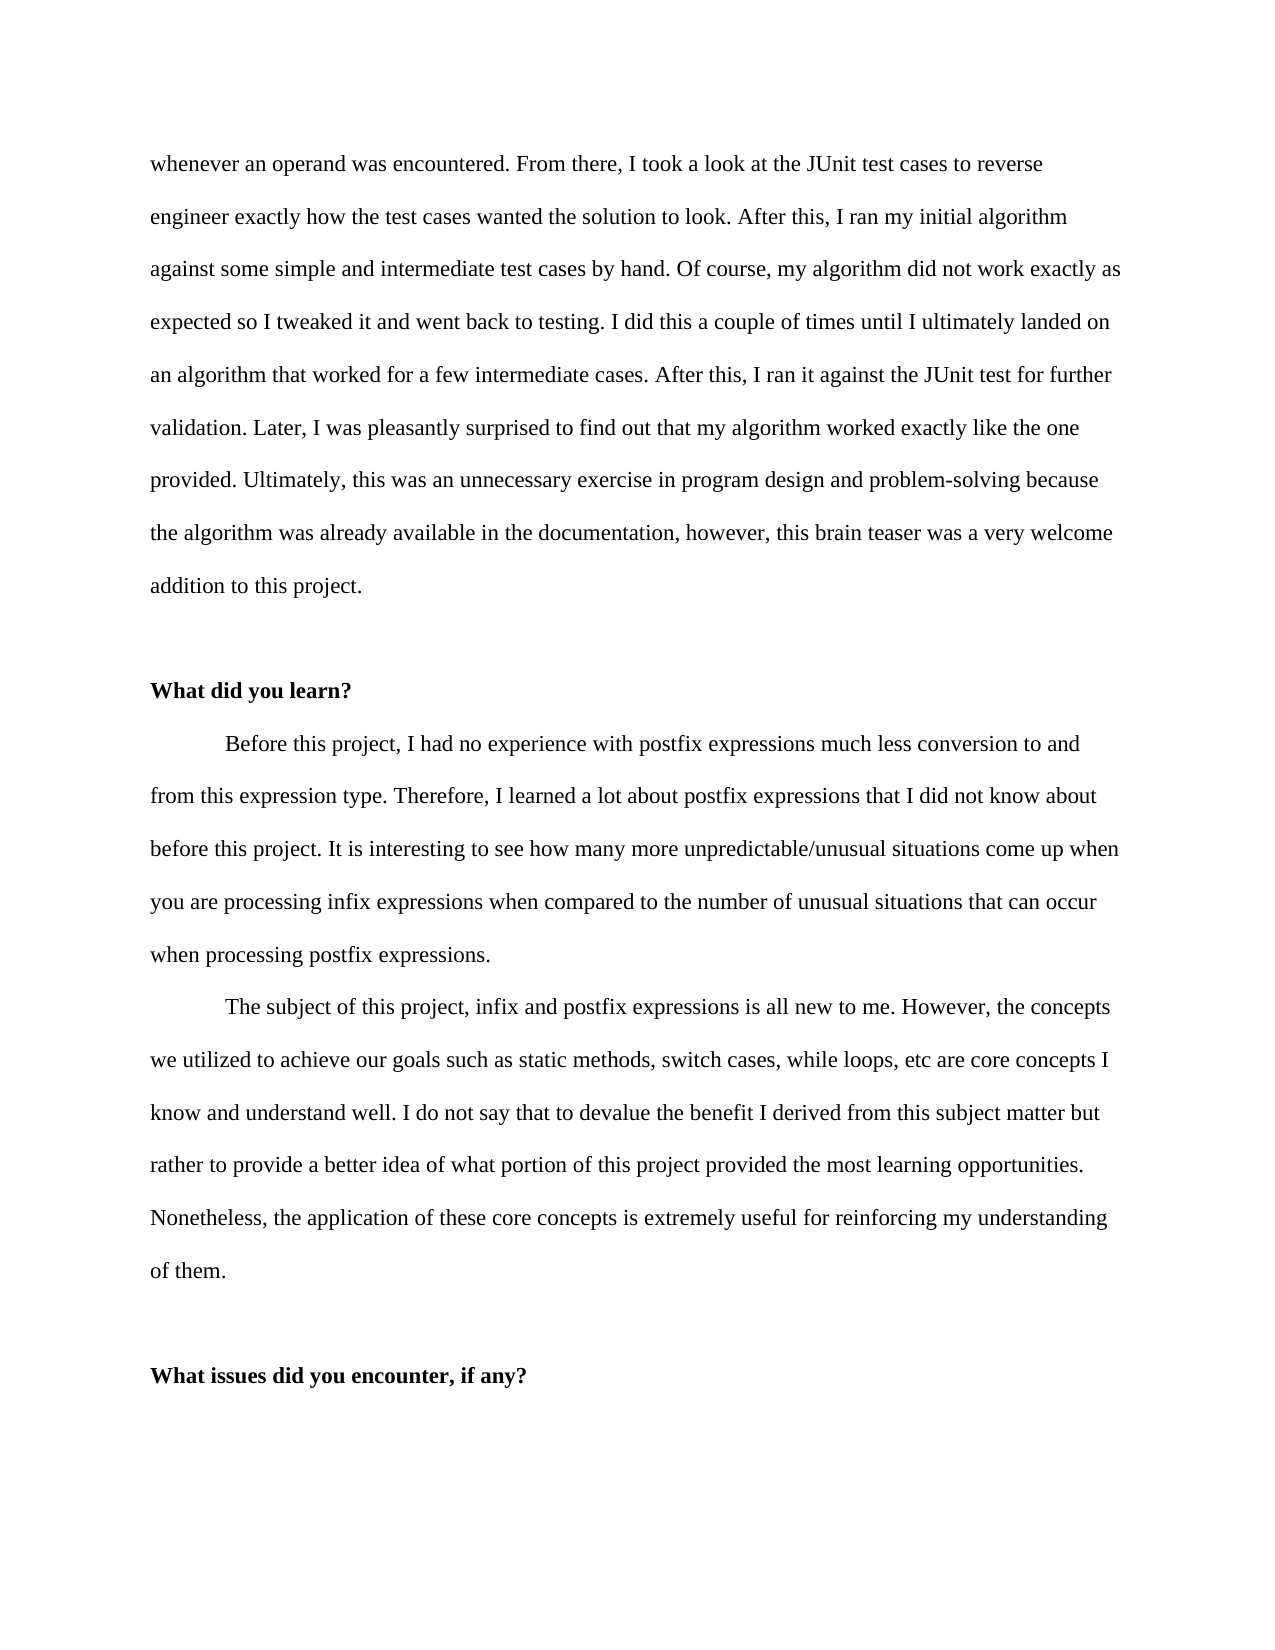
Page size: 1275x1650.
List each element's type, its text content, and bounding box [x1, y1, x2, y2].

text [150, 150, 1125, 598]
text Before this project, I had no experience with postfix expressions much less conversion to and from this expression type. Therefore, I learned a lot about postfix expressions that I did not know about before this project. It is interesting to see how many more unpredictable/unusual situations come up when you are processing infix expressions when compared to the number of unusual situations that can occur when processing postfix expressions. [150, 730, 1125, 967]
text What issues did you encounter, if any? [150, 1362, 1125, 1389]
text The subject of this project, infix and postfix expressions is all new to me. However, the concepts we utilized to achieve our goals such as static methods, switch cases, while loops, etc are core concepts I know and understand well. I do not say that to devalue the benefit I derived from this subject matter but rather to provide a better idea of what portion of this project provided the most learning opportunities. Nonetheless, the application of these core concepts is extremely useful for reinforcing my understanding of them. [150, 993, 1125, 1283]
text What did you learn? [150, 677, 1125, 703]
